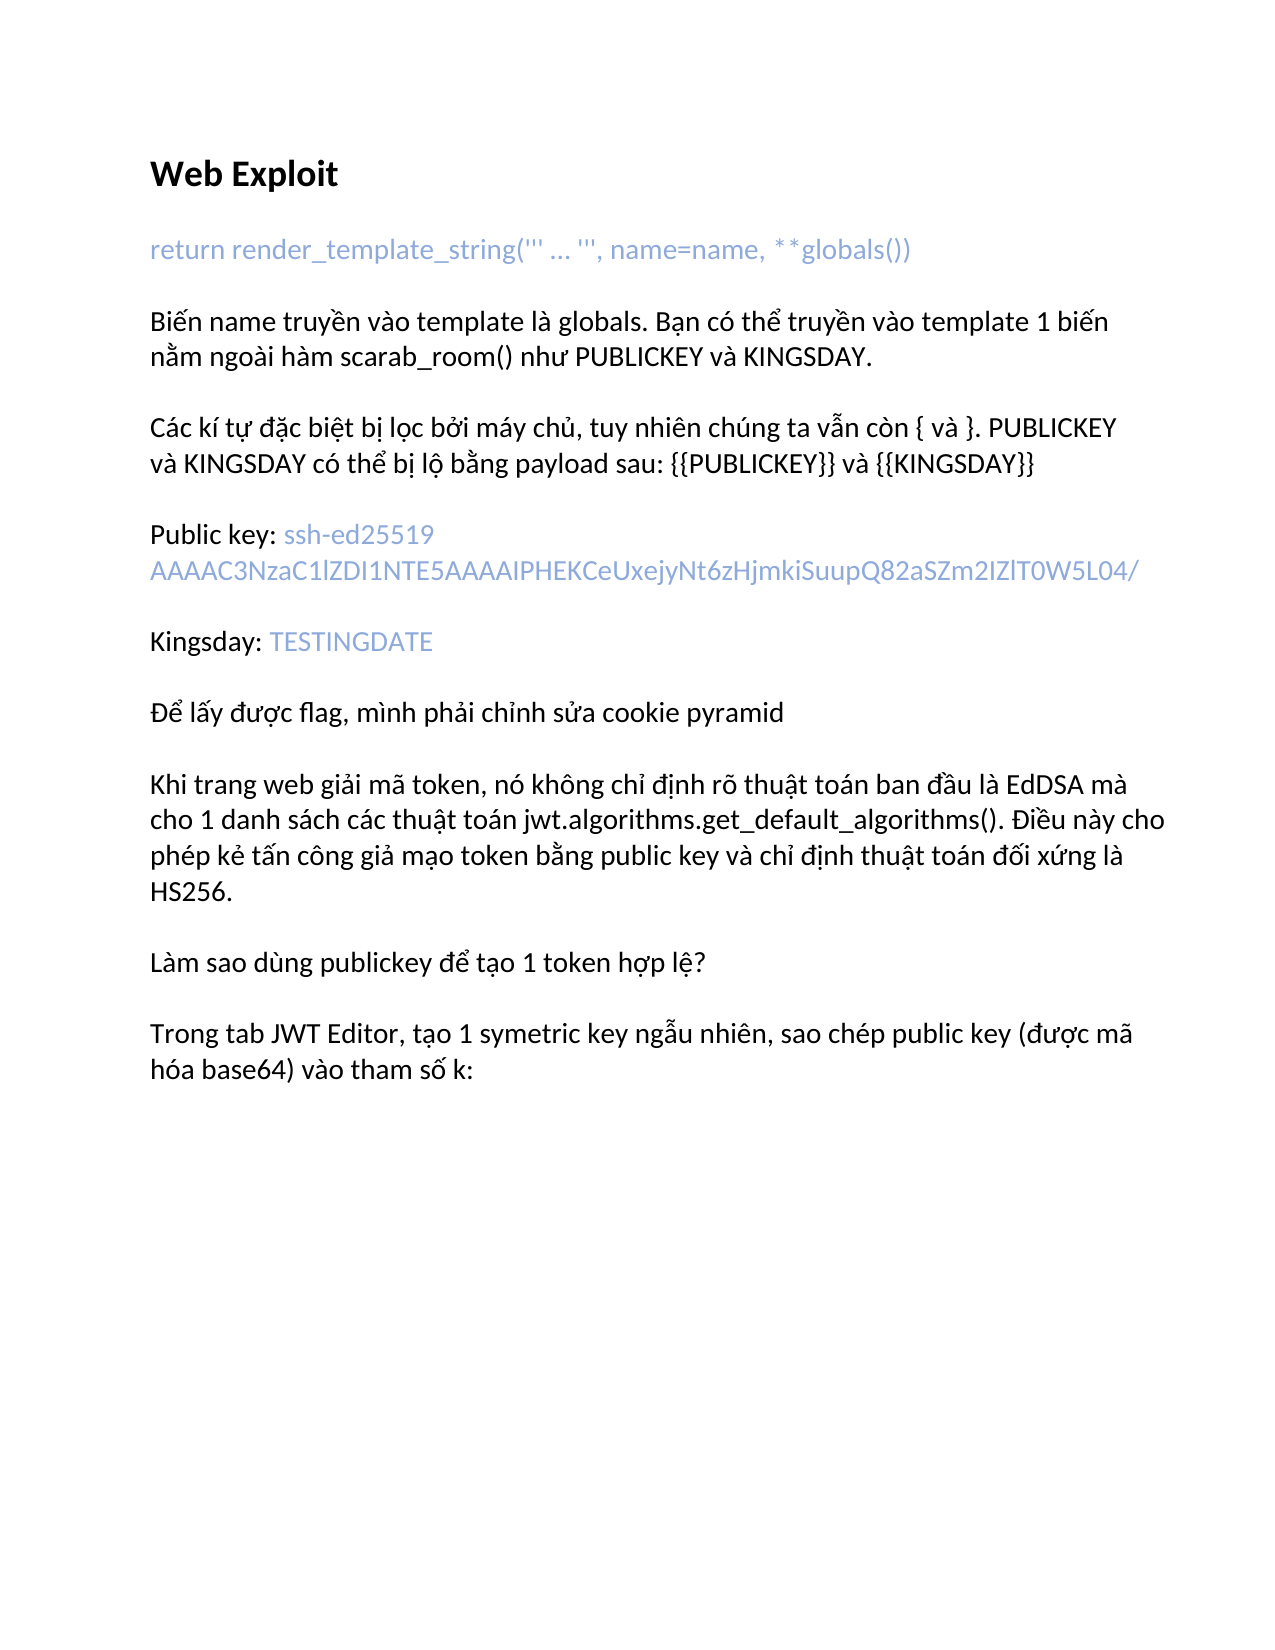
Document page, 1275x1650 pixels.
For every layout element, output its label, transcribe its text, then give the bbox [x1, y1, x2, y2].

text Biến name truyền vào template là globals. Bạn có thể truyền vào template 1 biến nằm ngoài hàm scarab_room() như PUBLICKEY và KINGSDAY. [150, 303, 1125, 374]
text Web Exploit [150, 150, 1125, 196]
text return render_template_string(''' … ''', name=name, **globals()) [150, 231, 1125, 267]
text Kingsday: TESTINGDATE [150, 623, 1169, 659]
text Trong tab JWT Editor, tạo 1 symetric key ngẫu nhiên, sao chép public key (được mã hóa base64) vào tham số k: [150, 1015, 1169, 1086]
text Các kí tự đặc biệt bị lọc bởi máy chủ, tuy nhiên chúng ta vẫn còn { và }. PUBLICKEY và KINGSDAY có thể bị lộ bằng payload sau: {{PUBLICKEY}} và {{KINGSDAY}} [150, 409, 1125, 481]
text Public key: ssh-ed25519 AAAAC3NzaC1lZDI1NTE5AAAAIPHEKCeUxejyNt6zHjmkiSuupQ82aSZm2IZlT0W5L04/ [150, 516, 1169, 588]
text Để lấy được flag, mình phải chỉnh sửa cookie pyramid [150, 694, 1169, 730]
text Khi trang web giải mã token, nó không chỉ định rõ thuật toán ban đầu là EdDSA mà cho 1 danh sách các thuật toán jwt.algorithms.get_default_algorithms(). Điều này cho phép kẻ tấn công giả mạo token bằng public key và chỉ định thuật toán đối xứng là HS256. [150, 766, 1169, 908]
text Làm sao dùng publickey để tạo 1 token hợp lệ? [150, 944, 1169, 979]
